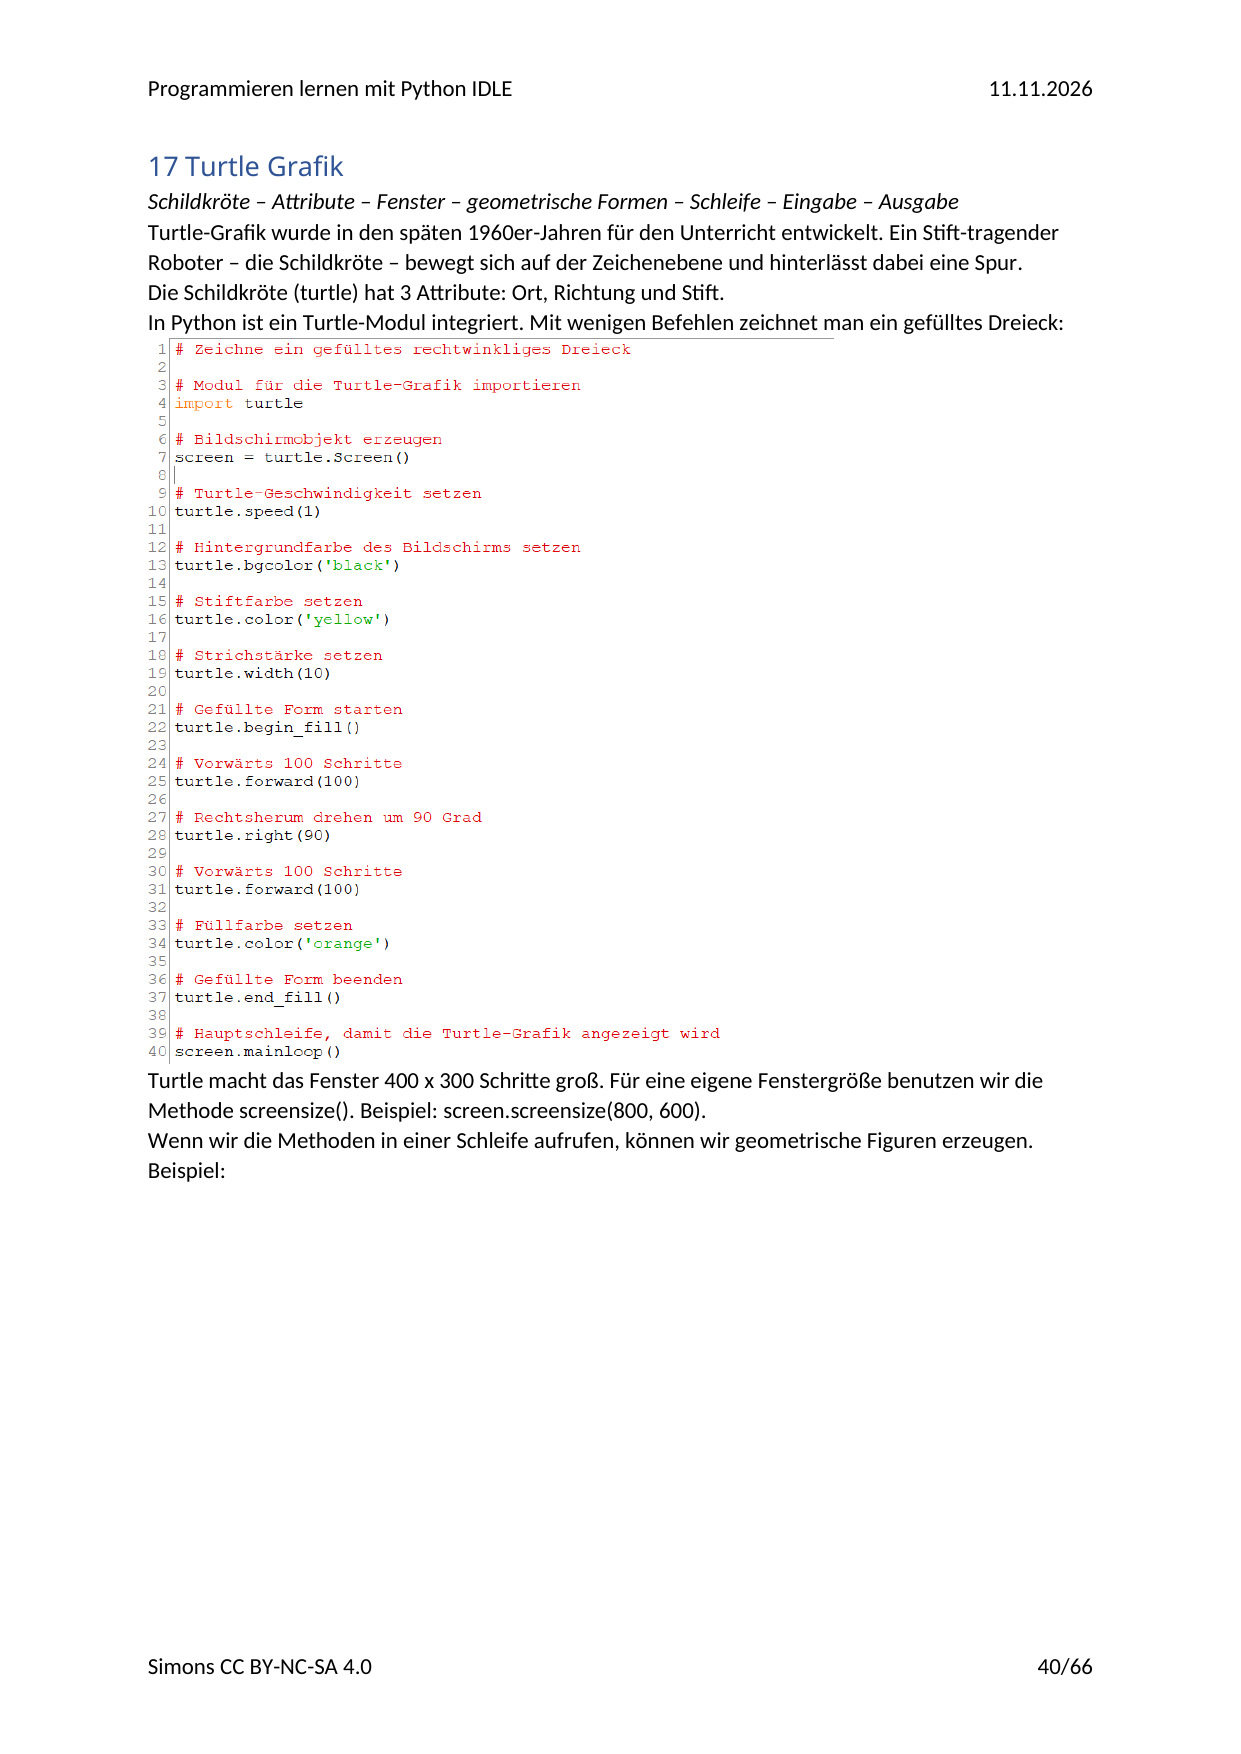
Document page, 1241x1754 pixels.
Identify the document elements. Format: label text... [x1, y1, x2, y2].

text In Python ist ein Turtle-Modul integriert. Mit wenigen Befehlen zeichnet man ein gefülltes Dreieck: [148, 308, 1092, 336]
subtitle Turtle Grafik [148, 148, 1092, 184]
text Turtle-Grafik wurde in den späten 1960er-Jahren für den Unterricht entwickelt. Ein Stift-tragender Roboter – die Schildkröte – bewegt sich auf der Zeichenebene und hinterlässt dabei eine Spur. [148, 218, 1092, 276]
text Turtle macht das Fenster 400 x 300 Schritte groß. Für eine eigene Fenstergröße benutzen wir die Methode screensize(). Beispiel: screen.screensize(800, 600). [148, 1066, 1092, 1124]
text Die Schildkröte (turtle) hat 3 Attribute: Ort, Richtung und Stift. [148, 278, 1092, 306]
text Wenn wir die Methoden in einer Schleife aufrufen, können wir geometrische Figuren erzeugen. Beispiel: [148, 1126, 1092, 1184]
text Schildkröte – Attribute – Fenster – geometrische Formen – Schleife – Eingabe – Ausgabe [148, 187, 1092, 216]
picture [147, 338, 834, 1064]
